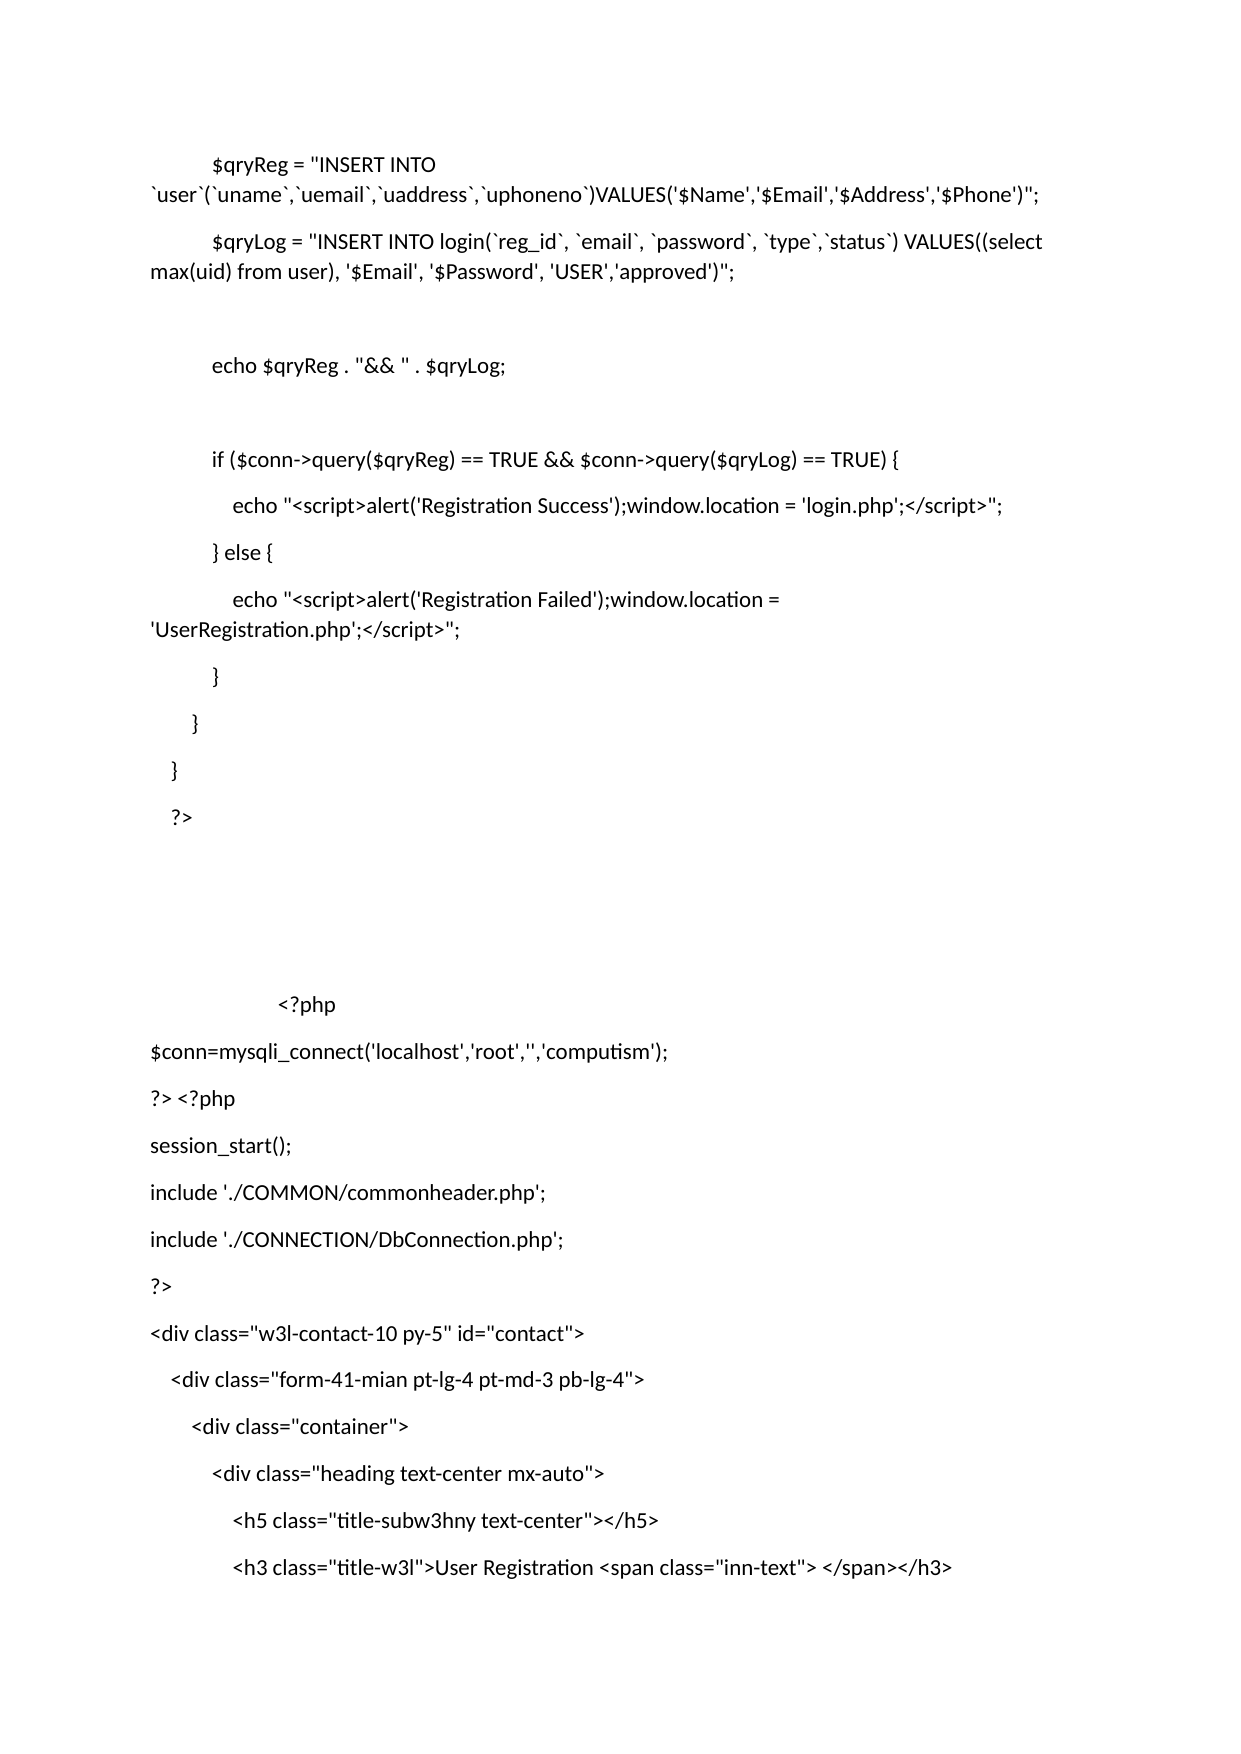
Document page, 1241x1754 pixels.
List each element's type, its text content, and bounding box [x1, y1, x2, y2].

text ?> [150, 803, 1090, 831]
text <?php [150, 991, 1090, 1019]
text $qryReg = "INSERT INTO `user`(`uname`,`uemail`,`uaddress`,`uphoneno`)VALUES('$Name','$Email','$Address','$Phone')"; [150, 150, 1090, 208]
text } [150, 756, 1090, 784]
text include './COMMON/commonheader.php'; [150, 1178, 1090, 1206]
text echo "<script>alert('Registration Failed');window.location = 'UserRegistration.php';</script>"; [150, 585, 1090, 644]
text session_start(); [150, 1131, 1090, 1159]
text if ($conn->query($qryReg) == TRUE && $conn->query($qryLog) == TRUE) { [150, 445, 1090, 473]
text ?> <?php [150, 1084, 1090, 1112]
text } else { [150, 538, 1090, 567]
text <h5 class="title-subw3hny text-center"></h5> [150, 1506, 1090, 1534]
text } [150, 662, 1090, 691]
text <div class="w3l-contact-10 py-5" id="contact"> [150, 1319, 1090, 1347]
text <div class="heading text-center mx-auto"> [150, 1459, 1090, 1487]
text $conn=mysqli_connect('localhost','root','','computism'); [150, 1037, 1090, 1066]
text <div class="form-41-mian pt-lg-4 pt-md-3 pb-lg-4"> [150, 1366, 1090, 1394]
text echo "<script>alert('Registration Success');window.location = 'login.php';</script>"; [150, 492, 1090, 520]
text echo $qryReg . "&& " . $qryLog; [150, 351, 1090, 379]
text <div class="container"> [150, 1412, 1090, 1441]
text ?> [150, 1272, 1090, 1300]
text <h3 class="title-w3l">User Registration <span class="inn-text"> </span></h3> [150, 1553, 1090, 1581]
text } [150, 709, 1090, 737]
text $qryLog = "INSERT INTO login(`reg_id`, `email`, `password`, `type`,`status`) VALUES((select max(uid) from user), '$Email', '$Password', 'USER','approved')"; [150, 227, 1090, 285]
text include './CONNECTION/DbConnection.php'; [150, 1225, 1090, 1253]
